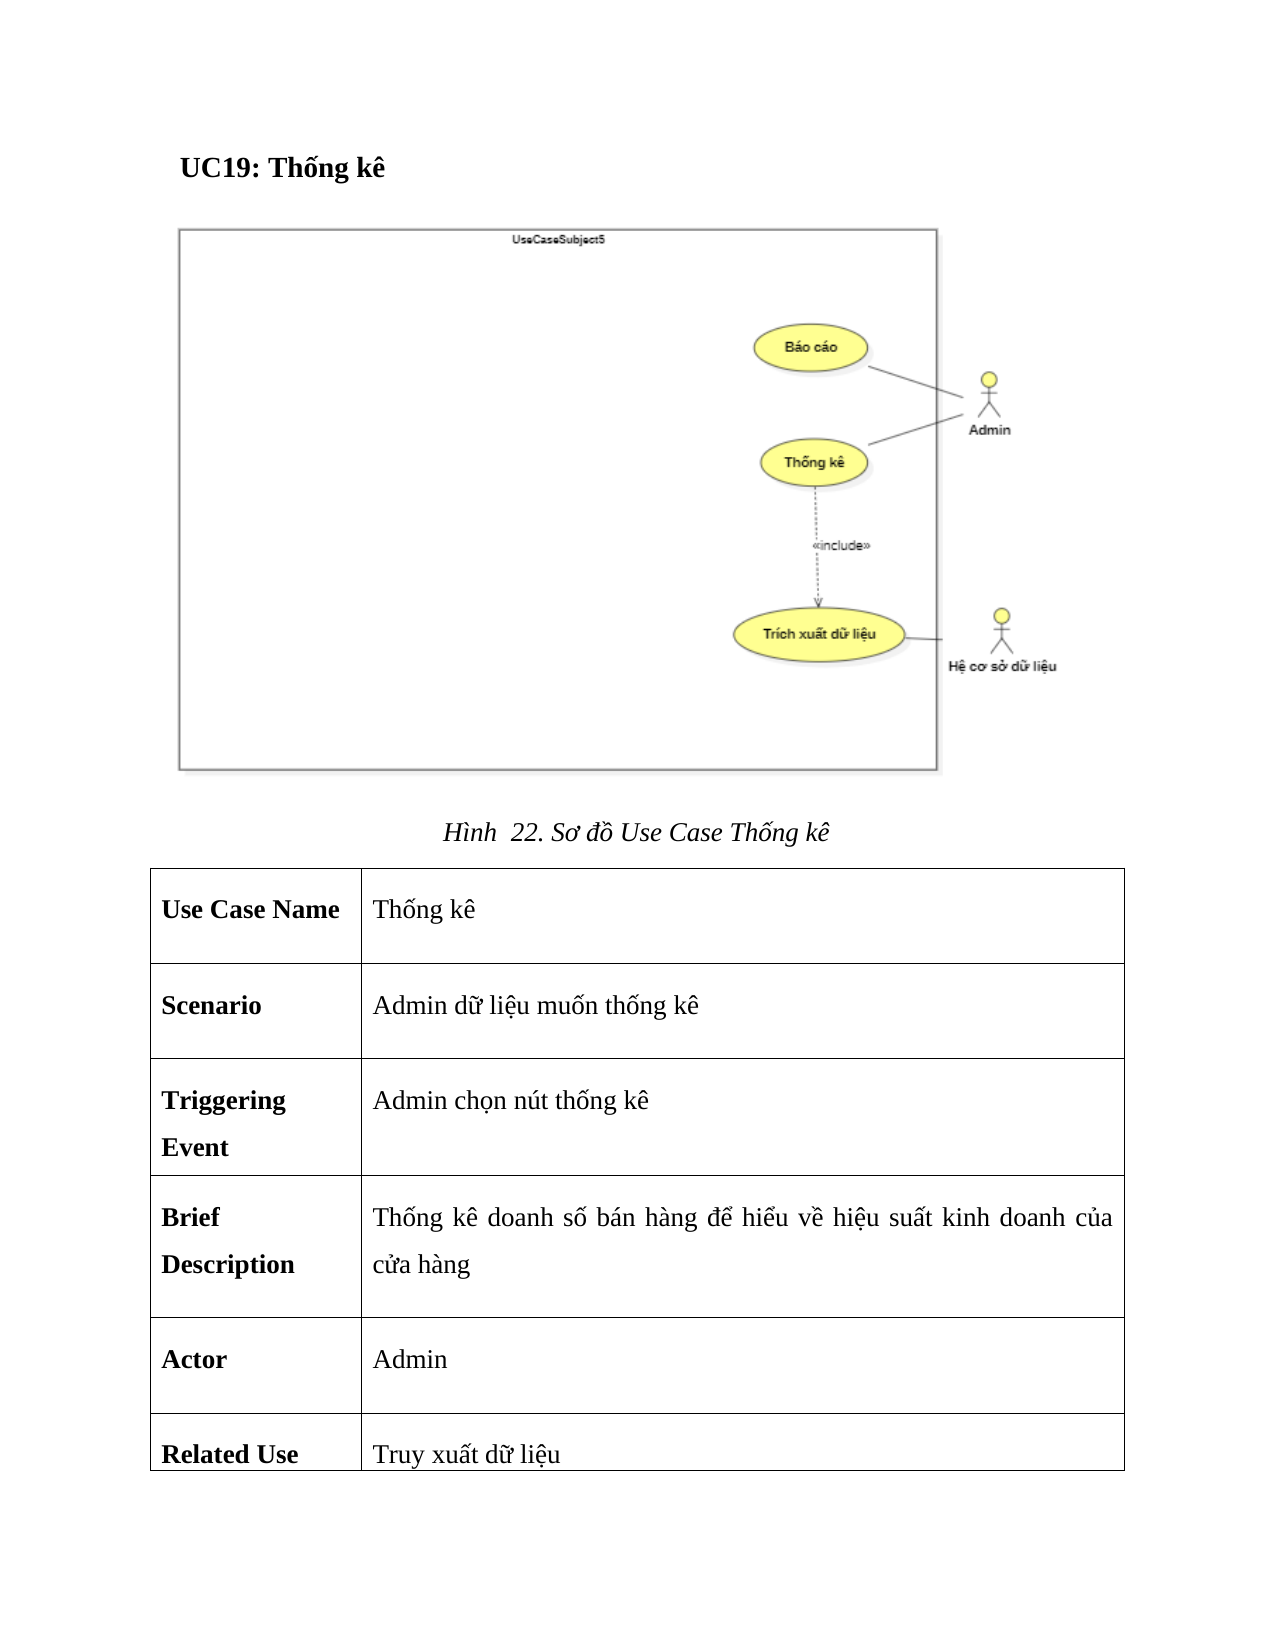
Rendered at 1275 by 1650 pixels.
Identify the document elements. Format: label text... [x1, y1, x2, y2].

text UC19: Thống kê [179, 150, 1125, 183]
table_cell Brief Description [151, 1176, 361, 1317]
table_header Use Case Name [151, 869, 361, 963]
table_cell Related Use Cases [151, 1414, 361, 1470]
table_header Thống kê [362, 869, 1124, 963]
table_cell Thống kê doanh số bán hàng để hiểu về hiệu suất kinh doanh của cửa hàng [362, 1176, 1124, 1317]
table_cell Scenario [151, 964, 361, 1058]
table_cell Actor [151, 1318, 361, 1412]
table_cell Admin chọn nút thống kê [362, 1059, 1124, 1175]
table_cell Admin dữ liệu muốn thống kê [362, 964, 1124, 1058]
table_cell Truy xuất dữ liệu [362, 1414, 1124, 1470]
picture [151, 200, 1067, 802]
table_cell Triggering Event [151, 1059, 361, 1175]
text Hình 22. Sơ đồ Use Case Thống kê [150, 816, 1125, 847]
table_cell Admin [362, 1318, 1124, 1412]
